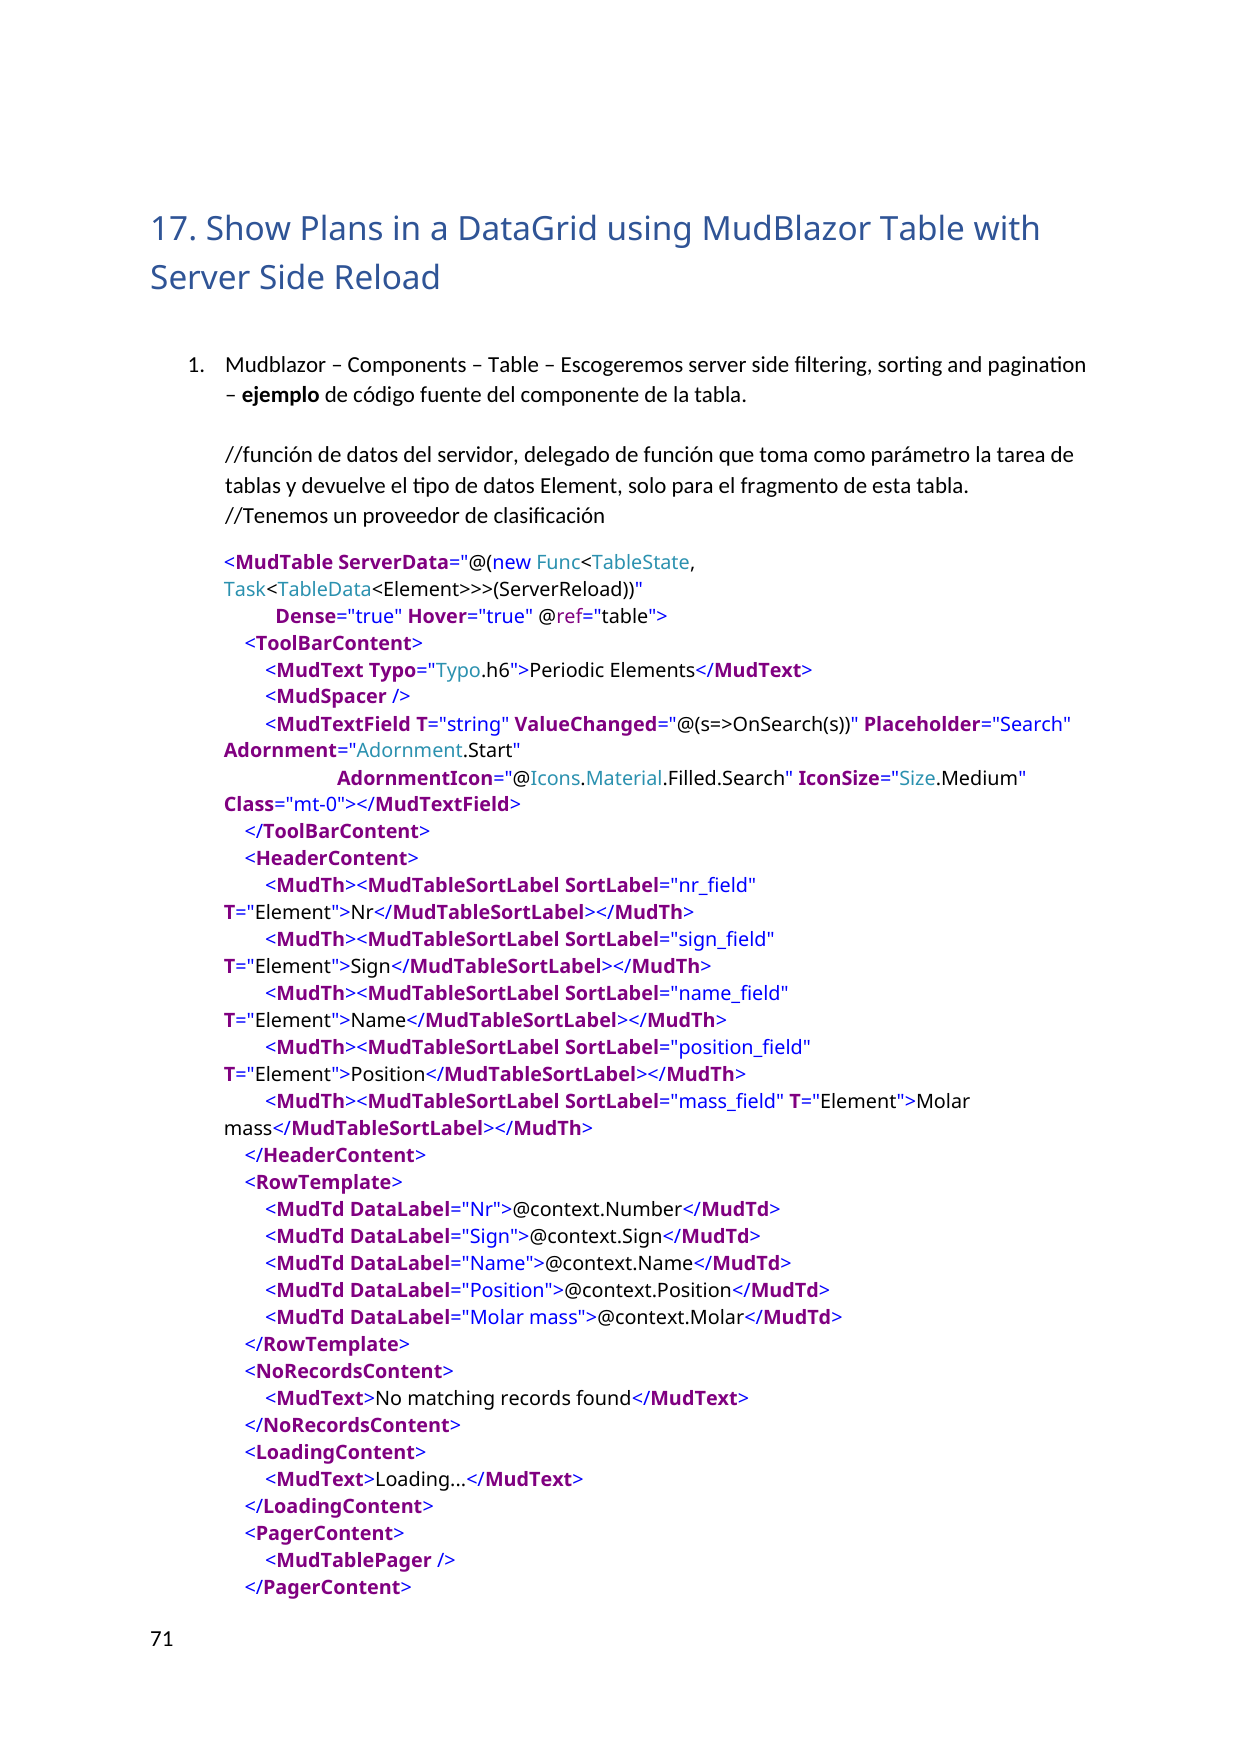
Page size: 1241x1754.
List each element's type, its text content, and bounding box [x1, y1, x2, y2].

text AdornmentIcon="@Icons.Material.Filled.Search" IconSize="Size.Medium" Class="mt-0"></MudTextField> [224, 764, 1090, 818]
text <MudTd DataLabel="Position">@context.Position</MudTd> [224, 1276, 1090, 1303]
text <RowTemplate> [224, 1168, 1090, 1195]
text <MudText>No matching records found</MudText> [224, 1384, 1090, 1411]
text </ToolBarContent> [224, 818, 1090, 845]
text <MudTablePager /> [224, 1546, 1090, 1573]
text <PagerContent> [224, 1519, 1090, 1546]
list //función de datos del servidor, delegado de función que toma como parámetro la tarea de tablas y devuelve el tipo de datos Element, solo para el fragmento de esta tabla. [225, 441, 1090, 499]
text <MudTh><MudTableSortLabel SortLabel="mass_field" T="Element">Molar mass</MudTableSortLabel></MudTh> [224, 1087, 1090, 1141]
text <NoRecordsContent> [224, 1357, 1090, 1384]
text <MudSpacer /> [224, 683, 1090, 710]
text <MudTd DataLabel="Name">@context.Name</MudTd> [224, 1249, 1090, 1276]
text <MudTd DataLabel="Molar mass">@context.Molar</MudTd> [224, 1303, 1090, 1330]
text <MudTd DataLabel="Nr">@context.Number</MudTd> [224, 1195, 1090, 1222]
text <MudTextField T="string" ValueChanged="@(s=>OnSearch(s))" Placeholder="Search" Adornment="Adornment.Start" [224, 710, 1090, 764]
text <HeaderContent> [224, 845, 1090, 872]
text </LoadingContent> [224, 1492, 1090, 1519]
text <LoadingContent> [224, 1438, 1090, 1465]
text <MudTable ServerData="@(new Func<TableState, Task<TableData<Element>>>(ServerReload))" [224, 548, 1090, 602]
list Mudblazor – Components – Table – Escogeremos server side filtering, sorting and pagination – ejemplo de código fuente del componente de la tabla. [187, 350, 1090, 408]
text <MudTh><MudTableSortLabel SortLabel="sign_field" T="Element">Sign</MudTableSortLabel></MudTh> [224, 926, 1090, 979]
text Dense="true" Hover="true" @ref="table"> [224, 602, 1090, 629]
list //Tenemos un proveedor de clasificación [225, 501, 1090, 529]
text <MudTh><MudTableSortLabel SortLabel="name_field" T="Element">Name</MudTableSortLabel></MudTh> [224, 979, 1090, 1033]
text <MudTh><MudTableSortLabel SortLabel="position_field" T="Element">Position</MudTableSortLabel></MudTh> [224, 1033, 1090, 1087]
text <MudText Typo="Typo.h6">Periodic Elements</MudText> [224, 656, 1090, 683]
text </RowTemplate> [224, 1330, 1090, 1357]
text <MudText>Loading...</MudText> [224, 1465, 1090, 1492]
text <MudTd DataLabel="Sign">@context.Sign</MudTd> [224, 1222, 1090, 1249]
text <MudTh><MudTableSortLabel SortLabel="nr_field" T="Element">Nr</MudTableSortLabel></MudTh> [224, 872, 1090, 926]
text </PagerContent> [224, 1573, 1090, 1600]
text </HeaderContent> [224, 1141, 1090, 1168]
text </NoRecordsContent> [224, 1411, 1090, 1438]
subtitle 17. Show Plans in a DataGrid using MudBlazor Table with Server Side Reload [150, 205, 1090, 299]
text <ToolBarContent> [224, 629, 1090, 656]
